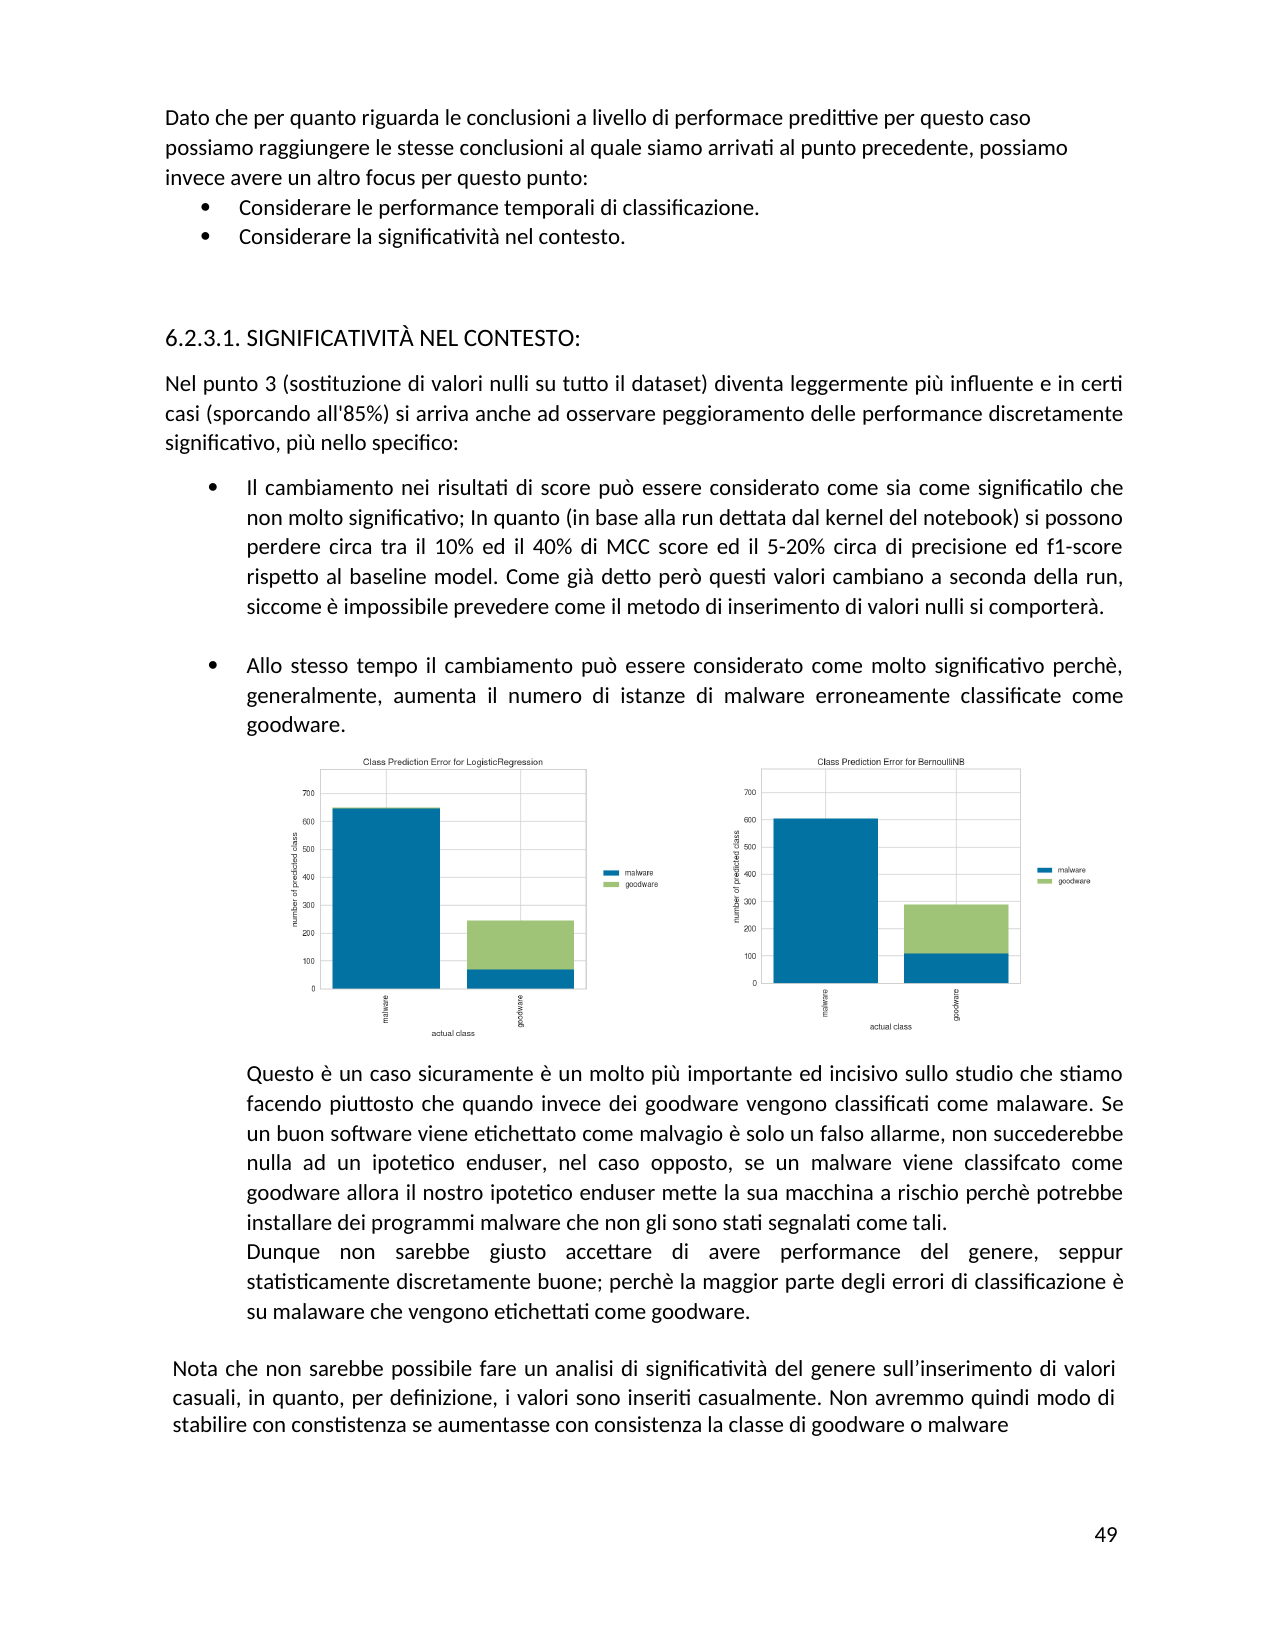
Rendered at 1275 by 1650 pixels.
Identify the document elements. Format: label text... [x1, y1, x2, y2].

table_header [709, 753, 1125, 1058]
text Nel punto 3 (sostituzione di valori nulli su tutto il dataset) diventa leggermente più influente e in certi casi (sporcando all'85%) si arriva anche ad osservare peggioramento delle performance discretamente significativo, più nello specifico: [165, 367, 1125, 457]
subtitle 6.2.3.1. Significatività nel Contesto: [165, 322, 1117, 353]
table_header [251, 753, 709, 1058]
text Dato che per quanto riguarda le conclusioni a livello di performace predittive per questo caso possiamo raggiungere le stesse conclusioni al quale siamo arrivati al punto precedente, possiamo invece avere un altro focus per questo punto: [165, 102, 1125, 191]
text Questo è un caso sicuramente è un molto più importante ed incisivo sullo studio che stiamo facendo piuttosto che quando invece dei goodware vengono classificati come malaware. Se un buon software viene etichettato come malvagio è solo un falso allarme, non succederebbe nulla ad un ipotetico enduser, nel caso opposto, se un malware viene classifcato come goodware allora il nostro ipotetico enduser mette la sua macchina a rischio perchè potrebbe installare dei programmi malware che non gli sono stati segnalati come tali. [246, 1058, 1125, 1236]
picture [728, 753, 1098, 1036]
list Considerare le performance temporali di classificazione. [201, 191, 1125, 221]
list Allo stesso tempo il cambiamento può essere considerato come molto significativo perchè, generalmente, aumenta il numero di istanze di malware erroneamente classificate come goodware. [209, 649, 1125, 738]
text Dunque non sarebbe giusto accettare di avere performance del genere, seppur statisticamente discretamente buone; perchè la maggior parte degli errori di classificazione è su malaware che vengono etichettati come goodware. [246, 1236, 1125, 1325]
list Il cambiamento nei risultati di score può essere considerato come sia come significatilo che non molto significativo; In quanto (in base alla run dettata dal kernel del notebook) si possono perdere circa tra il 10% ed il 40% di MCC score ed il 5-20% circa di precisione ed f1-score rispetto al baseline model. Come già detto però questi valori cambiano a seconda della run, siccome è impossibile prevedere come il metodo di inserimento di valori nulli si comporterà. [209, 471, 1125, 620]
list Considerare la significatività nel contesto. [201, 221, 1125, 250]
text Nota che non sarebbe possibile fare un analisi di significatività del genere sull’inserimento di valori casuali, in quanto, per definizione, i valori sono inseriti casualmente. Non avremmo quindi modo di stabilire con constistenza se aumentasse con consistenza la classe di goodware o malware [172, 1354, 1117, 1439]
picture [286, 753, 666, 1043]
